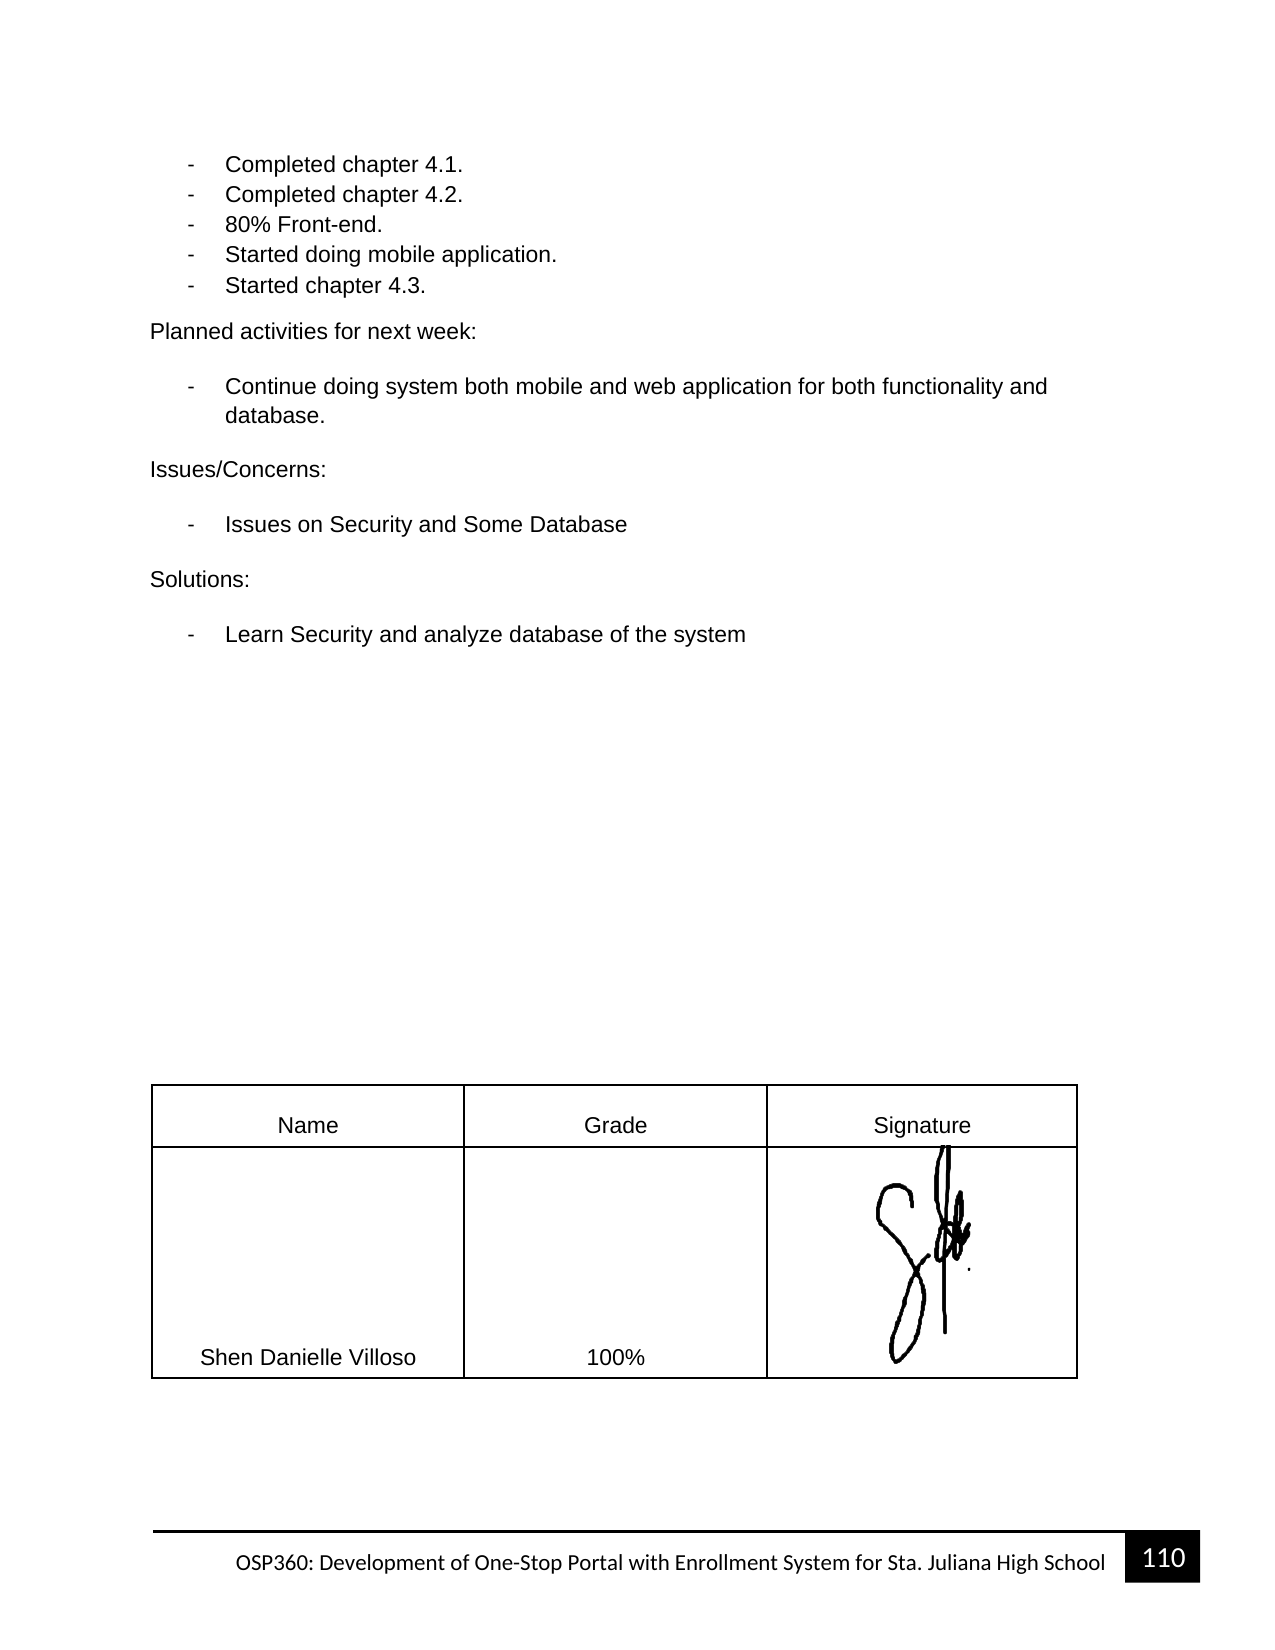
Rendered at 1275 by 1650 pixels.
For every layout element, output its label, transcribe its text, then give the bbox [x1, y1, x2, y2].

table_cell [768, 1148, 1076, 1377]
list Learn Security and analyze database of the system [187, 620, 1124, 648]
text Issues/Concerns: [149, 456, 1124, 483]
list Issues on Security and Some Database [187, 510, 1124, 538]
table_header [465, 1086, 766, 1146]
list Started chapter 4.3. [187, 271, 1125, 299]
text Solutions: [149, 566, 1124, 593]
text Planned activities for next week: [149, 318, 1124, 344]
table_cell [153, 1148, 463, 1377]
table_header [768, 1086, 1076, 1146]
picture [813, 1145, 1040, 1372]
list Completed chapter 4.2. [187, 180, 1125, 208]
list 80% Front-end. [187, 210, 1125, 238]
list Completed chapter 4.1. [187, 150, 1125, 178]
list Continue doing system both mobile and web application for both functionality and database. [187, 372, 1124, 428]
list Started doing mobile application. [187, 241, 1124, 269]
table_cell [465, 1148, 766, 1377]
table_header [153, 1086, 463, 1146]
